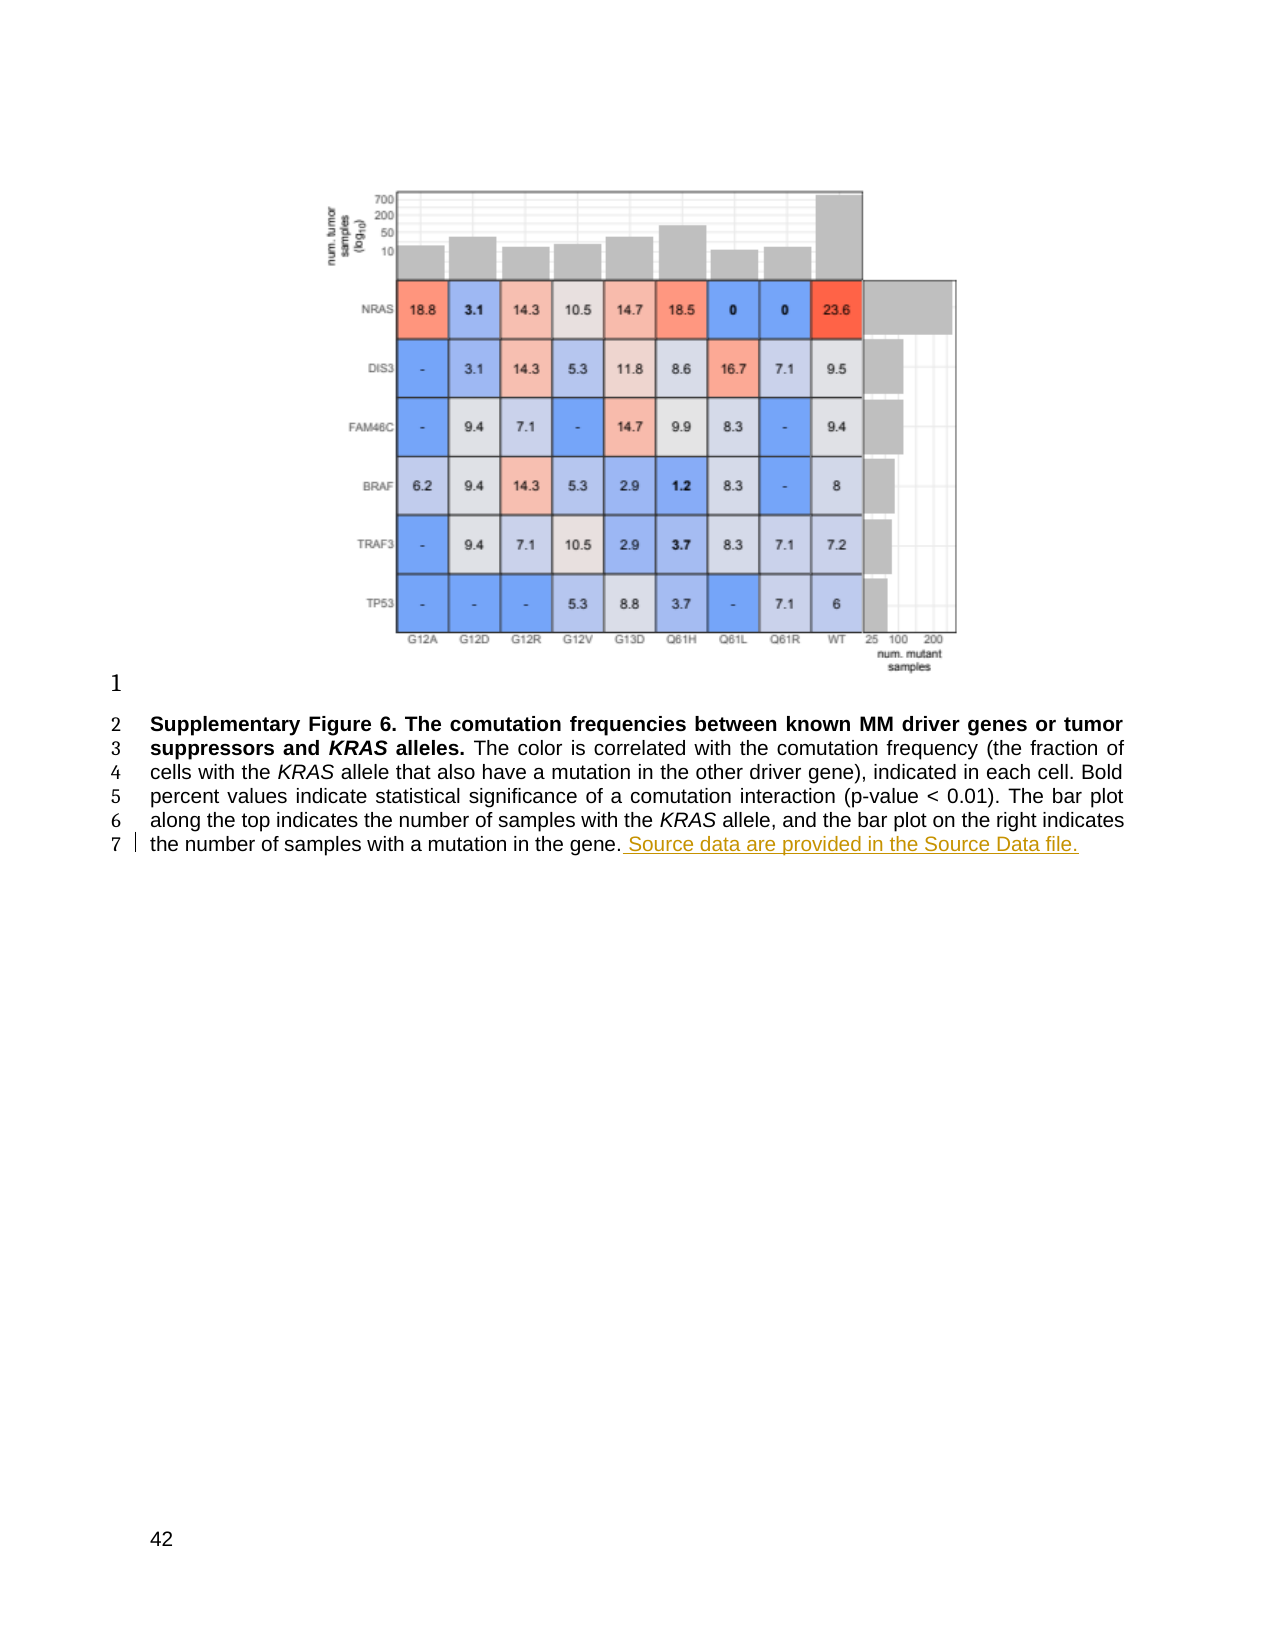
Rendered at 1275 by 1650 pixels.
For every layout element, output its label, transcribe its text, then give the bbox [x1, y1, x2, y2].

text Supplementary Figure 6. The comutation frequencies between known MM driver genes or tumor suppressors and KRAS alleles. The color is correlated with the comutation frequency (the fraction of cells with the KRAS allele that also have a mutation in the other driver gene), indicated in each cell. Bold percent values indicate statistical significance of a comutation interaction (p-value < 0.01). The bar plot along the top indicates the number of samples with the KRAS allele, and the bar plot on the right indicates the number of samples with a mutation in the gene. [150, 712, 1125, 856]
